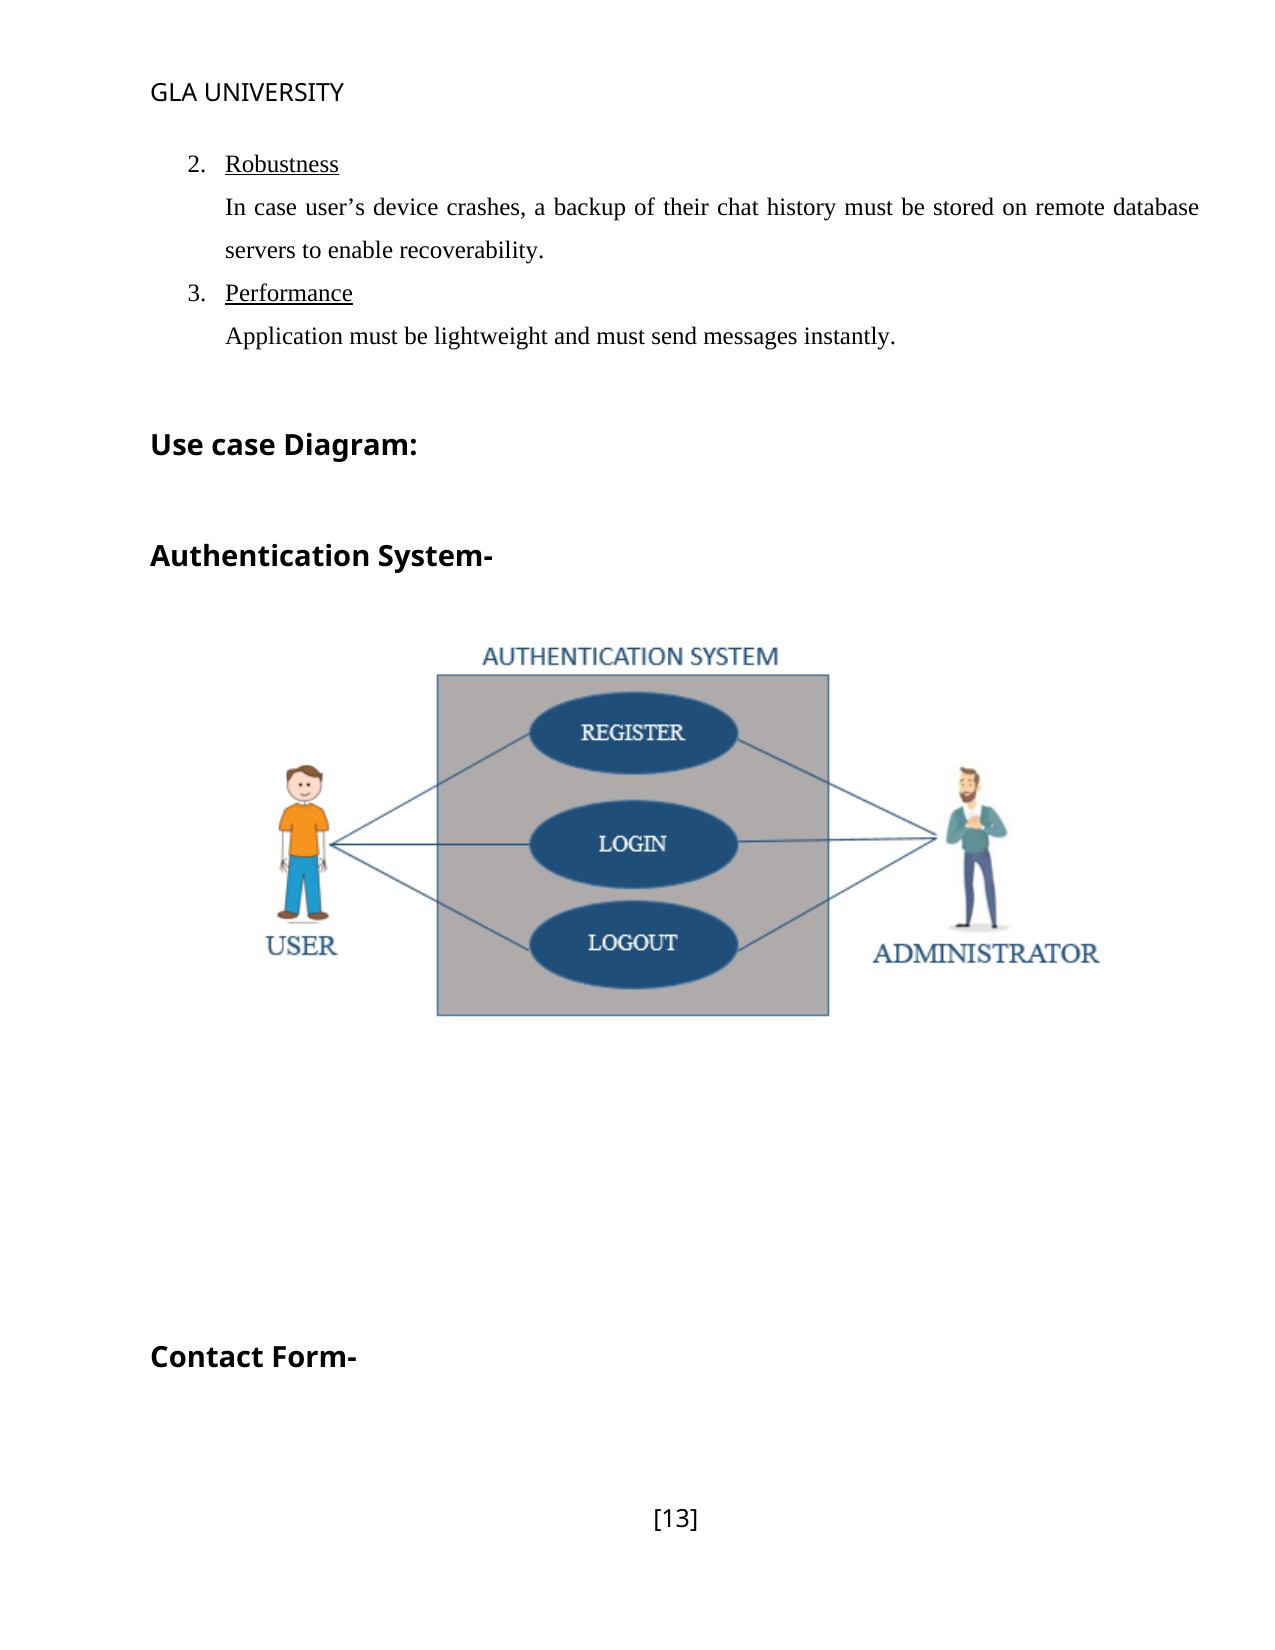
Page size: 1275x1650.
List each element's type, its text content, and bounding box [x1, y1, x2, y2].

text Authentication System- [150, 535, 1201, 575]
text Use case Diagram: [150, 424, 1201, 464]
picture [212, 590, 1139, 1101]
list Performance [187, 278, 1201, 307]
text Contact Form- [150, 1336, 1201, 1376]
list In case user’s device crashes, a backup of their chat history must be stored on remote database servers to enable recoverability. [225, 192, 1201, 264]
list Robustness [187, 149, 1201, 178]
list Application must be lightweight and must send messages instantly. [225, 321, 1201, 350]
